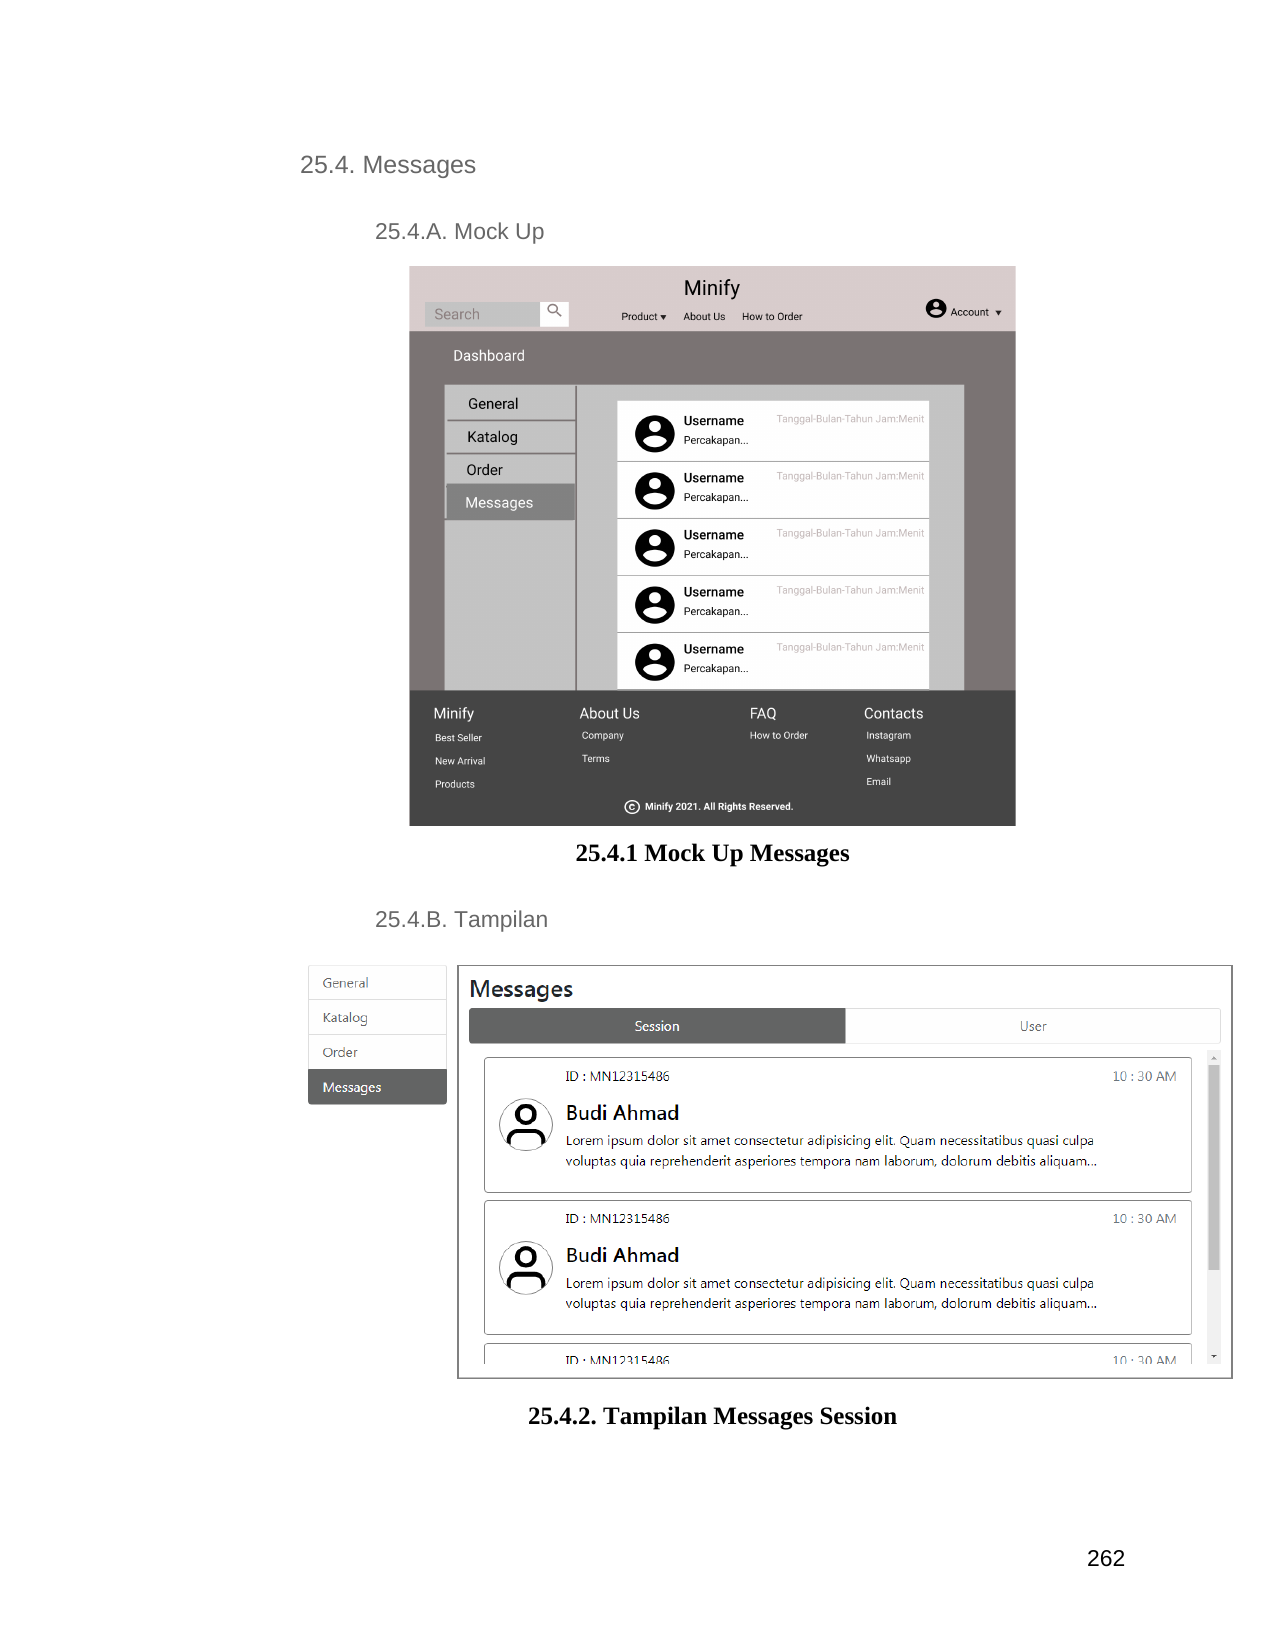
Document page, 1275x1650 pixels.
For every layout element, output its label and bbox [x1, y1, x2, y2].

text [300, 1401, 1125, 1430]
picture [409, 266, 1016, 826]
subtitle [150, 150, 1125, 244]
picture [300, 954, 1236, 1389]
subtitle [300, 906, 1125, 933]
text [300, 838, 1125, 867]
